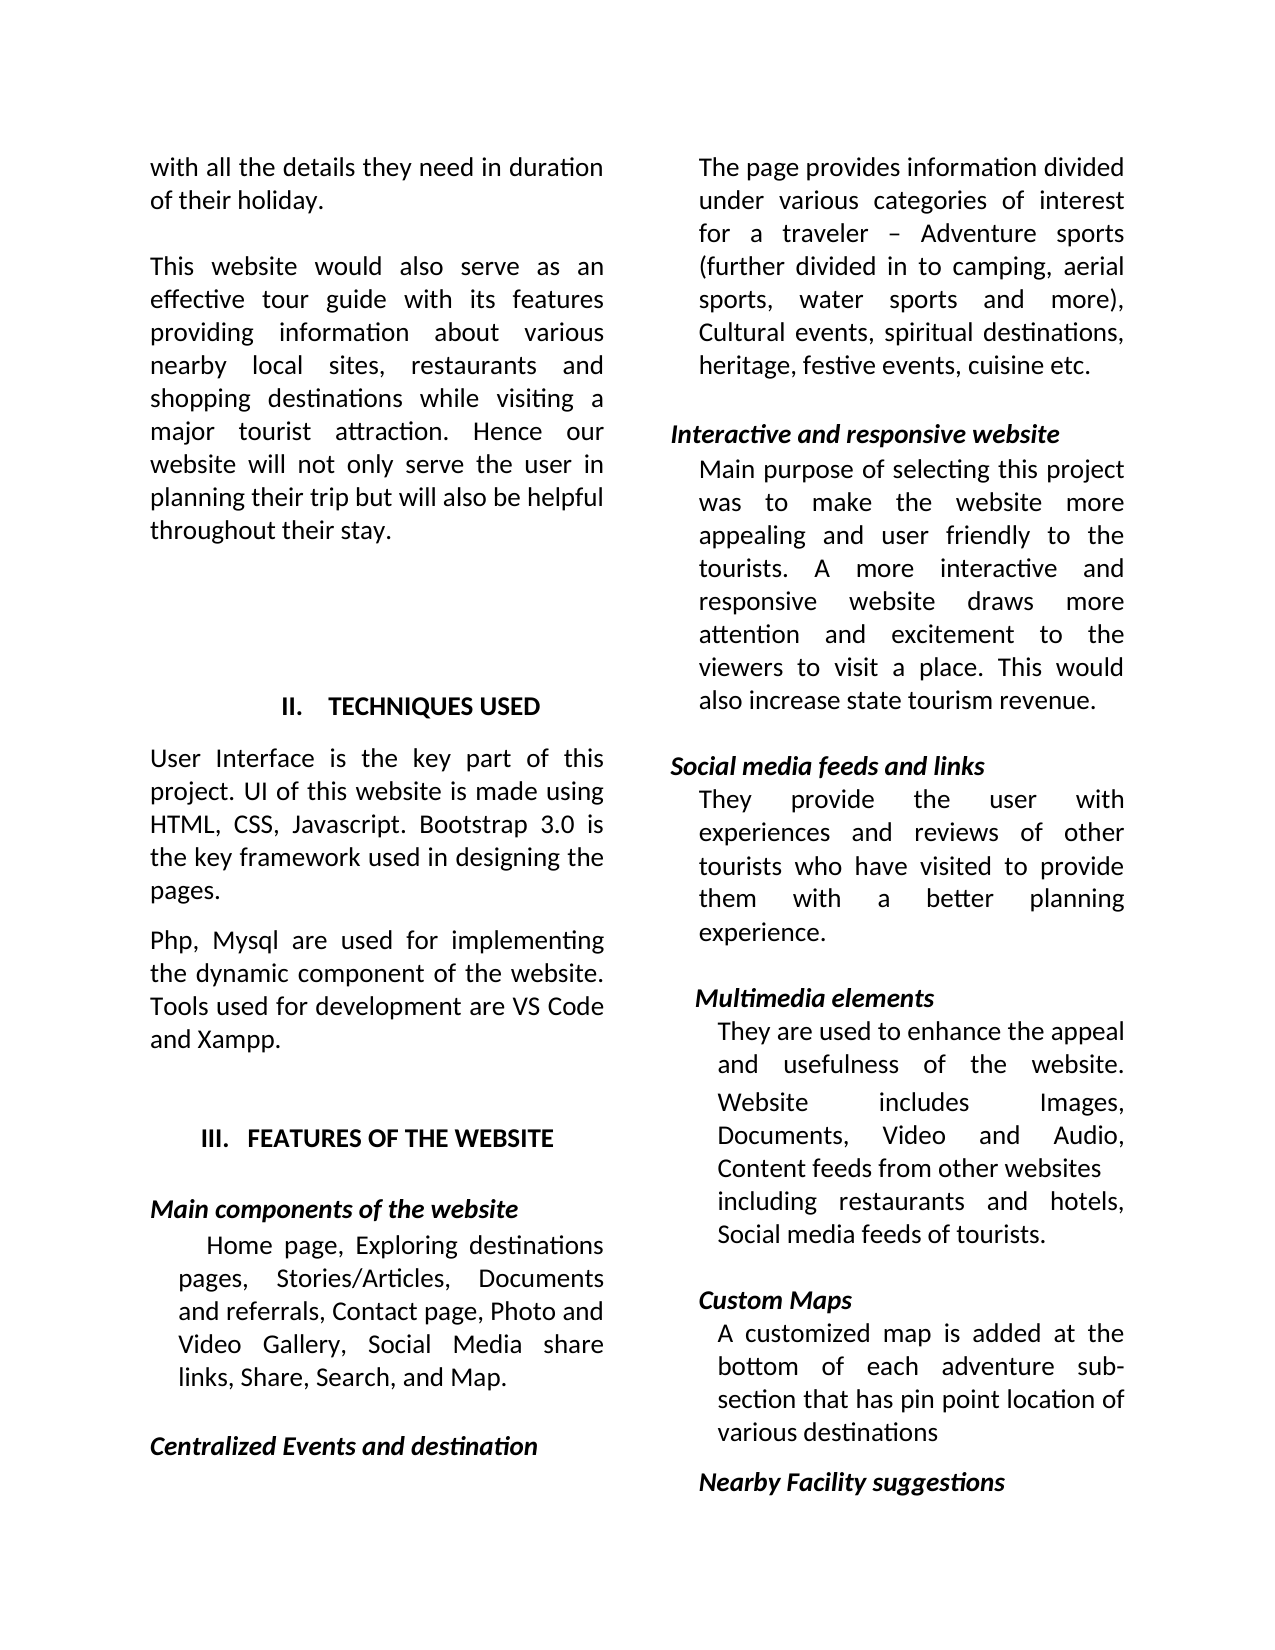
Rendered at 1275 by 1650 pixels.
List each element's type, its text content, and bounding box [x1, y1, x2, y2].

text This website would also serve as an effective tour guide with its features providing information about various nearby local sites, restaurants and shopping destinations while visiting a major tourist attraction. Hence our website will not only serve the user in planning their trip but will also be helpful throughout their stay. [150, 249, 605, 546]
list Interactive and responsive website [670, 417, 1125, 450]
text User Interface is the key part of this project. UI of this website is made using HTML, CSS, Javascript. Bootstrap 3.0 is the key framework used in designing the pages. [150, 741, 605, 906]
list Nearby Facility suggestions [698, 1465, 1125, 1498]
list FEATURES OF THE WEBSITE [150, 1121, 605, 1154]
list Custom Maps [698, 1283, 1125, 1316]
text A customized map is added at the bottom of each adventure sub-section that has pin point location of various destinations [717, 1316, 1125, 1448]
list They provide the user with experiences and reviews of other tourists who have visited to provide them with a better planning experience. [698, 783, 1125, 948]
list They are used to enhance the appeal and usefulness of the website. Website includes Images, Documents, Video and Audio, Content feeds from other websites [717, 1014, 1125, 1184]
list Centralized Events and destination [150, 1429, 605, 1462]
text Multimedia elements [670, 981, 1125, 1014]
list TECHNIQUES USED [281, 689, 605, 722]
list Home page, Exploring destinations pages, Stories/Articles, Documents and referrals, Contact page, Photo and Video Gallery, Social Media share links, Share, Search, and Map. [150, 1228, 605, 1393]
list The page provides information divided under various categories of interest for a traveler – Adventure sports (further divided in to camping, aerial sports, water sports and more), Cultural events, spiritual destinations, heritage, festive events, cuisine etc. [698, 150, 1125, 381]
list Social media feeds and links [670, 749, 1125, 783]
list Main components of the website [150, 1192, 605, 1226]
list Main purpose of selecting this project was to make the website more appealing and user friendly to the tourists. A more interactive and responsive website draws more attention and excitement to the viewers to visit a place. This would also increase state tourism revenue. [698, 452, 1125, 717]
list including restaurants and hotels, Social media feeds of tourists. [717, 1184, 1125, 1250]
text Php, Mysql are used for implementing the dynamic component of the website. Tools used for development are VS Code and Xampp. [150, 923, 605, 1055]
